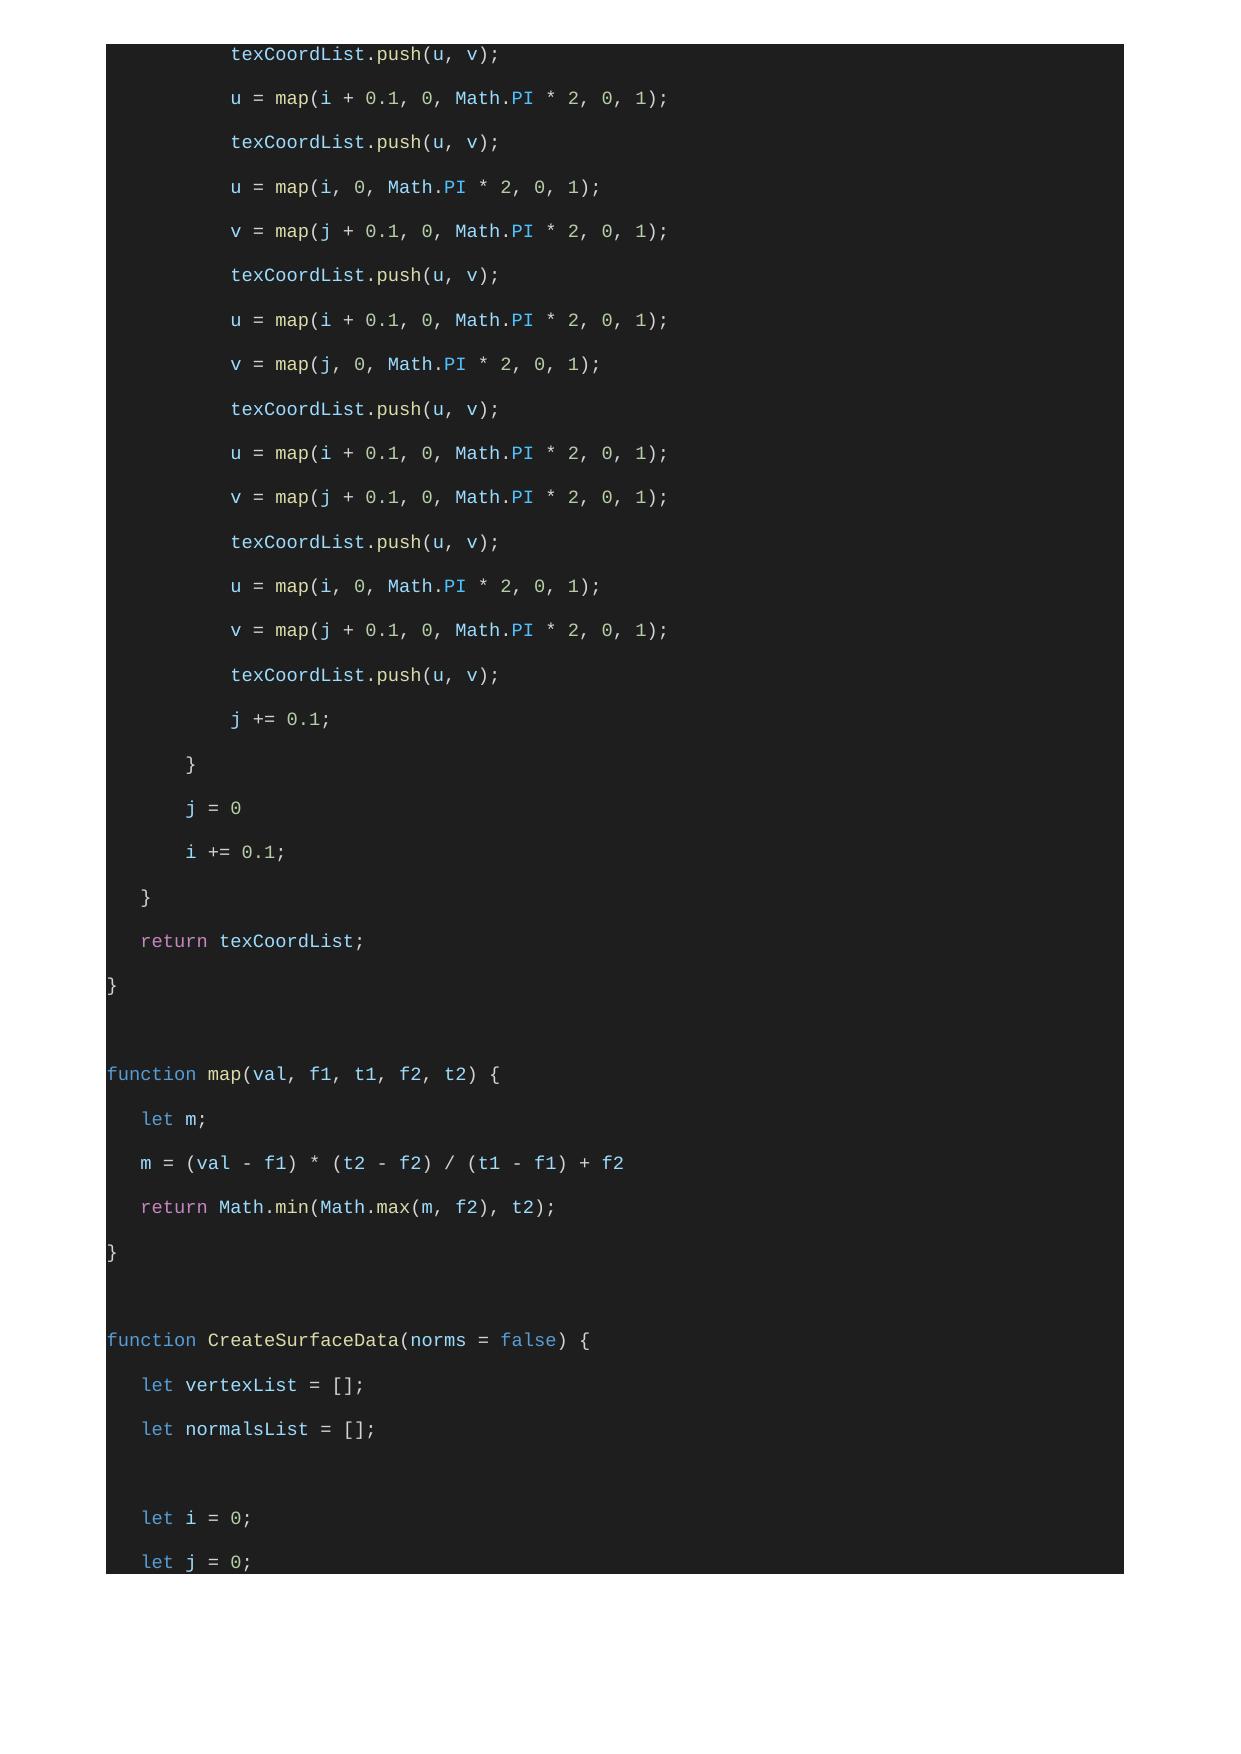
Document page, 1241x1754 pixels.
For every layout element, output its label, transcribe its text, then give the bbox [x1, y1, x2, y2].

text } [106, 1242, 1124, 1264]
text function map(val, f1, t1, f2, t2) { [106, 1065, 1124, 1086]
text texCoordList.push(u, v); [106, 44, 1124, 66]
text return Math.min(Math.max(m, f2), t2); [106, 1198, 1124, 1219]
text u = map(i, 0, Math.PI * 2, 0, 1); [106, 177, 1124, 199]
text texCoordList.push(u, v); [106, 666, 1124, 687]
text i += 0.1; [106, 843, 1124, 864]
text texCoordList.push(u, v); [106, 133, 1124, 154]
text u = map(i, 0, Math.PI * 2, 0, 1); [106, 577, 1124, 598]
text let j = 0; [106, 1553, 1124, 1574]
text v = map(j + 0.1, 0, Math.PI * 2, 0, 1); [106, 621, 1124, 642]
text v = map(j, 0, Math.PI * 2, 0, 1); [106, 355, 1124, 376]
text j = 0 [106, 799, 1124, 820]
text v = map(j + 0.1, 0, Math.PI * 2, 0, 1); [106, 488, 1124, 509]
text } [106, 887, 1124, 909]
text texCoordList.push(u, v); [106, 532, 1124, 554]
text j += 0.1; [106, 710, 1124, 731]
text let vertexList = []; [106, 1376, 1124, 1397]
text v = map(j + 0.1, 0, Math.PI * 2, 0, 1); [106, 222, 1124, 243]
text } [106, 754, 1124, 776]
text texCoordList.push(u, v); [106, 266, 1124, 287]
text function CreateSurfaceData(norms = false) { [106, 1331, 1124, 1352]
text m = (val - f1) * (t2 - f2) / (t1 - f1) + f2 [106, 1154, 1124, 1175]
text let normalsList = []; [106, 1420, 1124, 1441]
text u = map(i + 0.1, 0, Math.PI * 2, 0, 1); [106, 311, 1124, 332]
text let m; [106, 1109, 1124, 1131]
text texCoordList.push(u, v); [106, 399, 1124, 421]
text return texCoordList; [106, 932, 1124, 953]
text let i = 0; [106, 1509, 1124, 1530]
text u = map(i + 0.1, 0, Math.PI * 2, 0, 1); [106, 89, 1124, 110]
text } [106, 976, 1124, 997]
text u = map(i + 0.1, 0, Math.PI * 2, 0, 1); [106, 444, 1124, 465]
